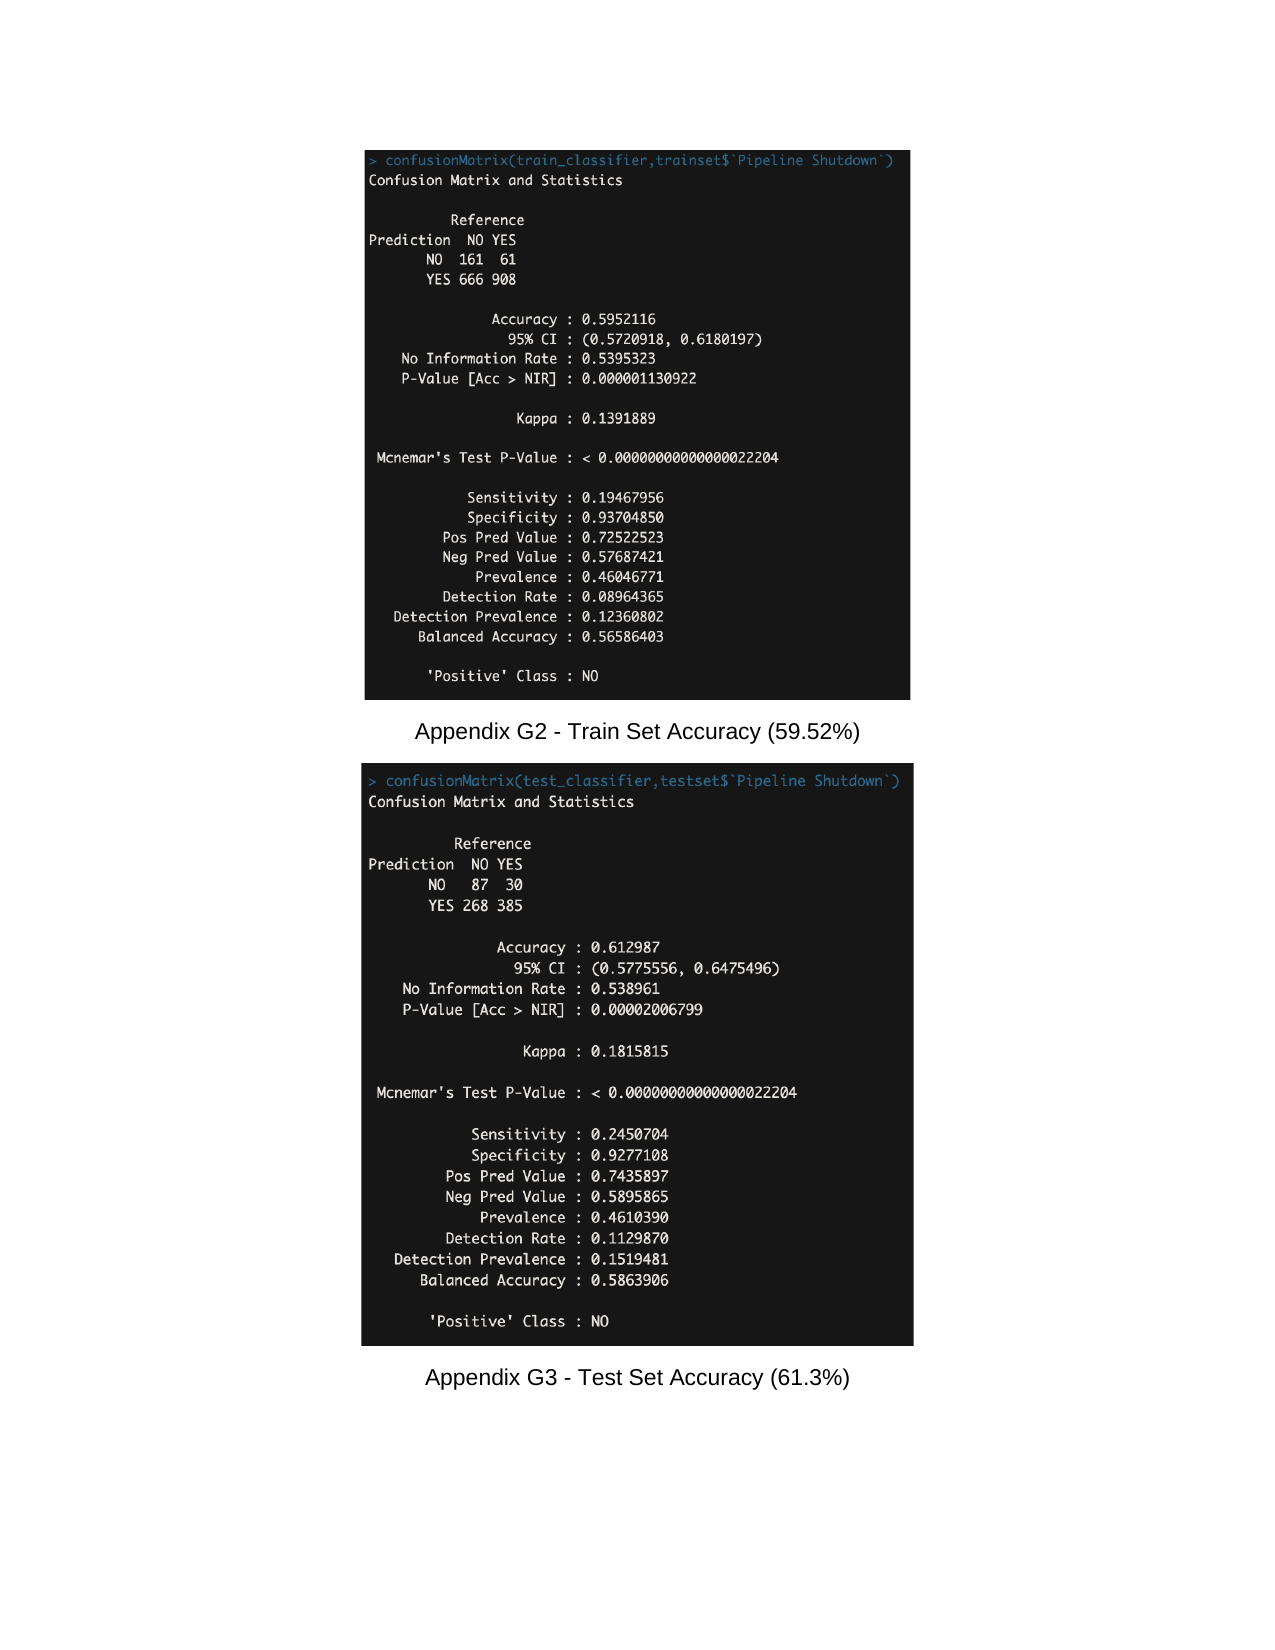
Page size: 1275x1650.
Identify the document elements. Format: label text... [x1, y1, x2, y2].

text Appendix G2 - Train Set Accuracy (59.52%) [150, 718, 1125, 745]
picture [361, 763, 914, 1346]
picture [364, 150, 911, 700]
text Appendix G3 - Test Set Accuracy (61.3%) [150, 1364, 1125, 1391]
